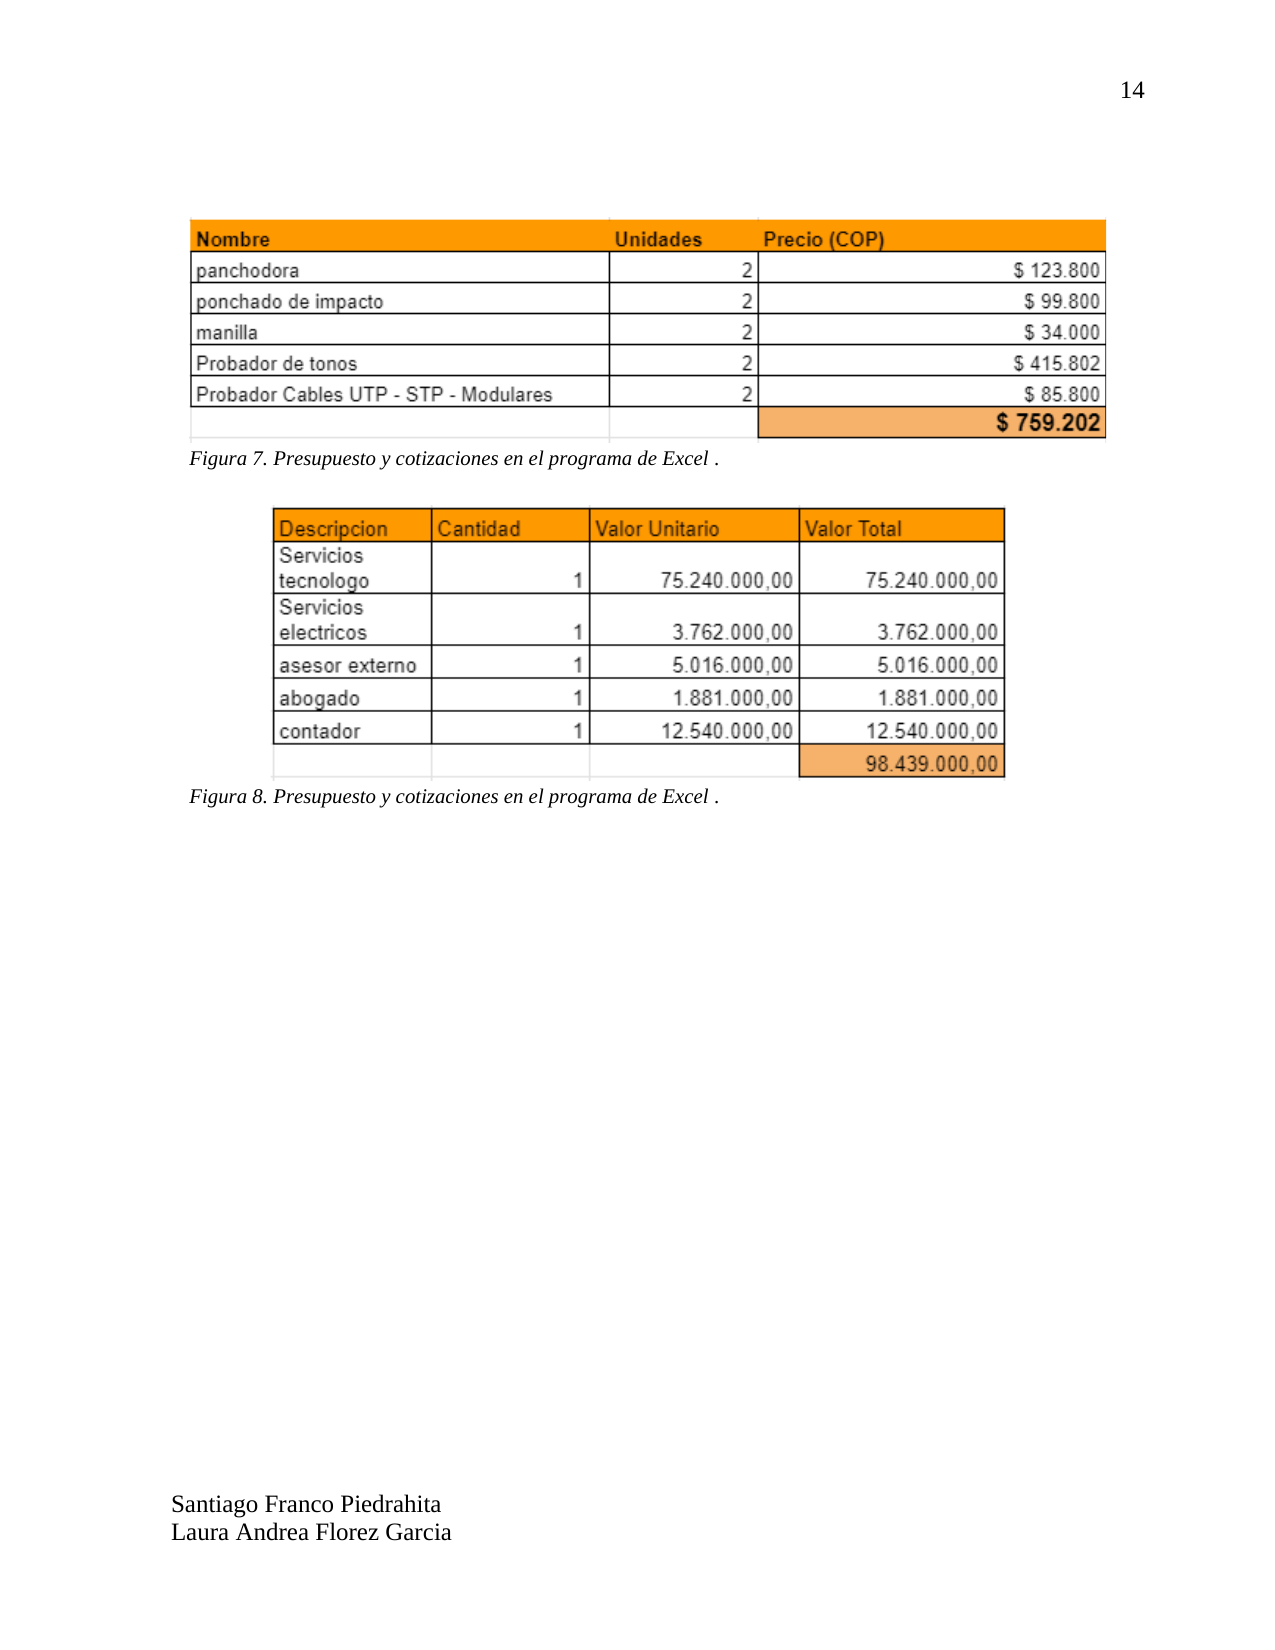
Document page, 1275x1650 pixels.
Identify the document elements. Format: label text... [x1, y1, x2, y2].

picture [189, 217, 1107, 443]
text Figura 8. Presupuesto y cotizaciones en el programa de Excel . [189, 784, 1088, 808]
text Figura 7. Presupuesto y cotizaciones en el programa de Excel . [189, 446, 1088, 470]
picture [270, 505, 1007, 781]
